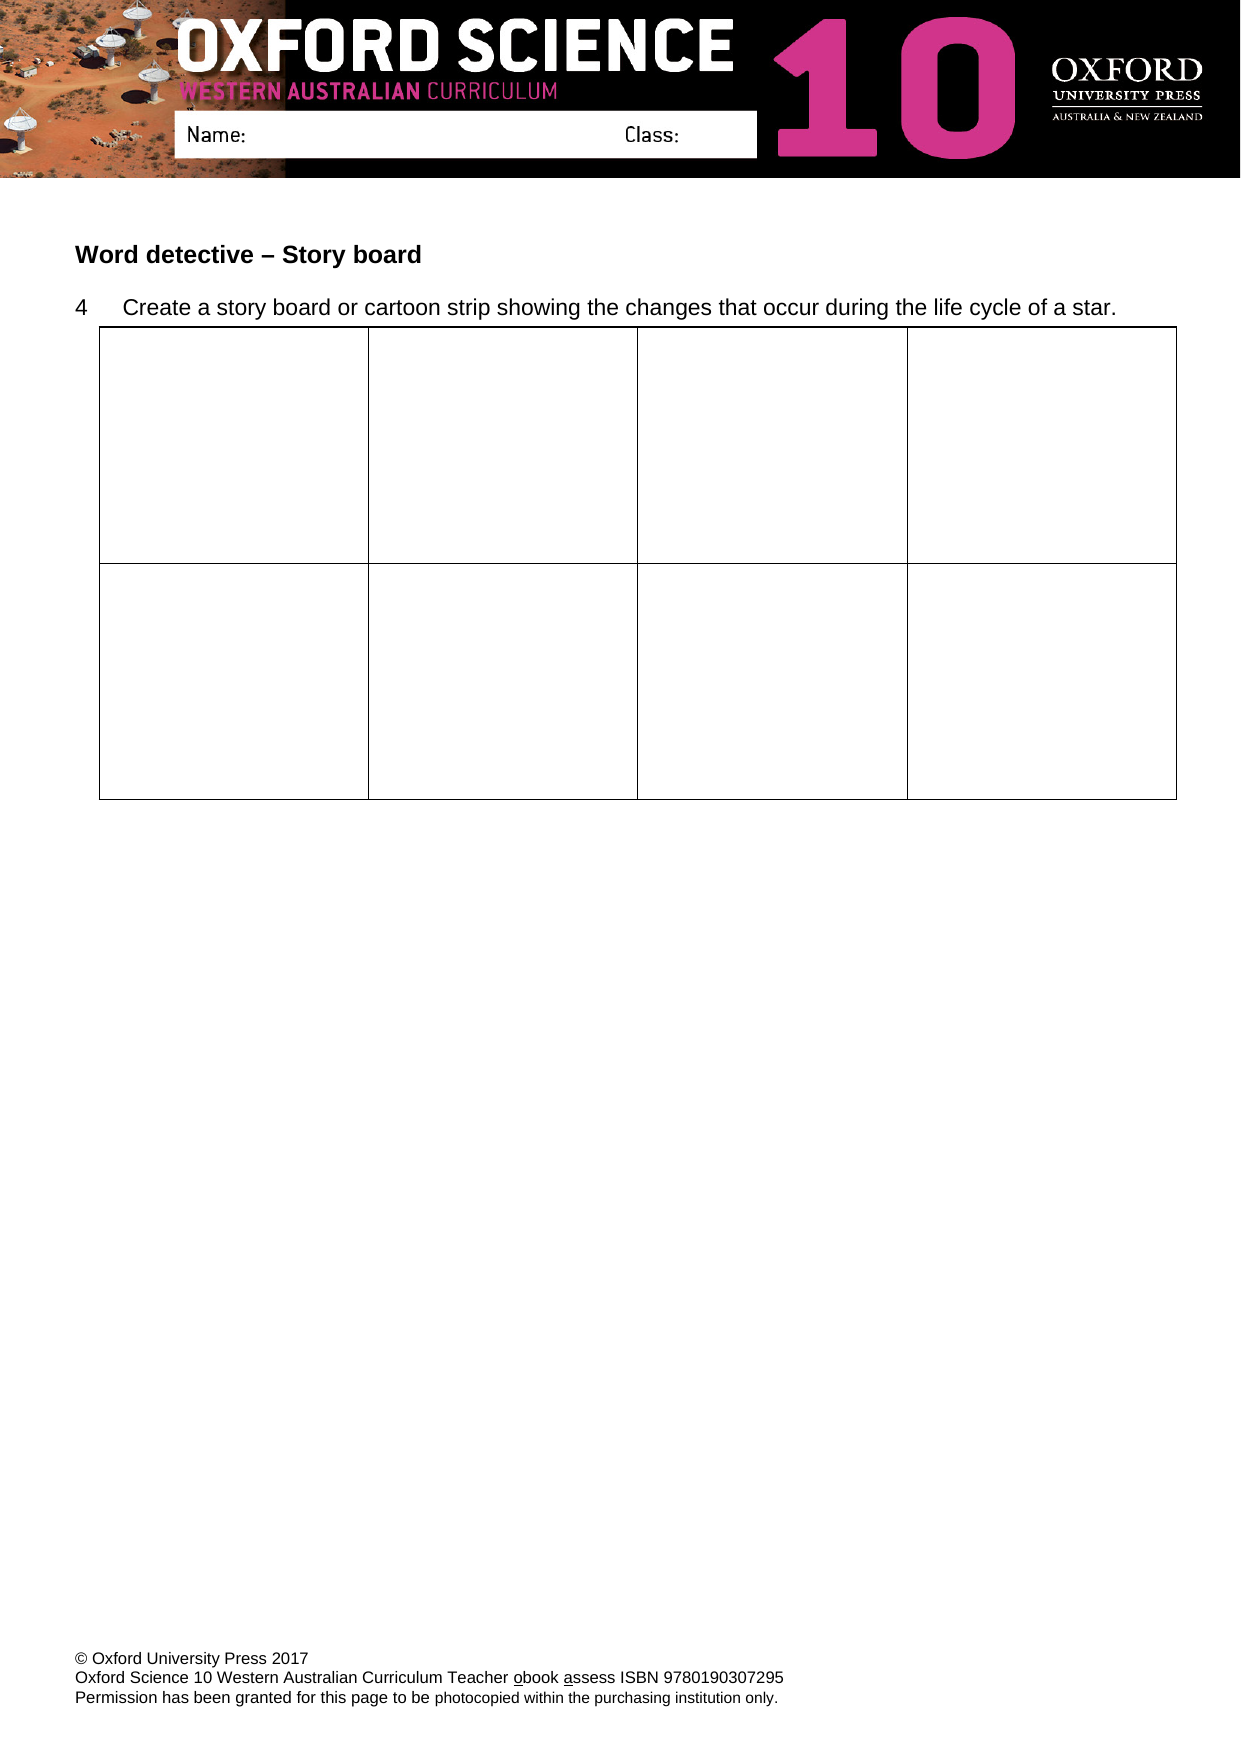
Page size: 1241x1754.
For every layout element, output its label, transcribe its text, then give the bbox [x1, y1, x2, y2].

picture [0, 0, 1241, 178]
table_cell [638, 564, 907, 799]
table_header [638, 328, 907, 563]
table_header [100, 328, 368, 563]
text Word detective – Story board [75, 240, 1165, 269]
table_header [908, 328, 1176, 563]
table_cell [908, 564, 1176, 799]
table_header [369, 328, 637, 563]
table_cell [100, 564, 368, 799]
table_cell [369, 564, 637, 799]
list 4 Create a story board or cartoon strip showing the changes that occur during the life cycle of a star. [75, 294, 1165, 320]
